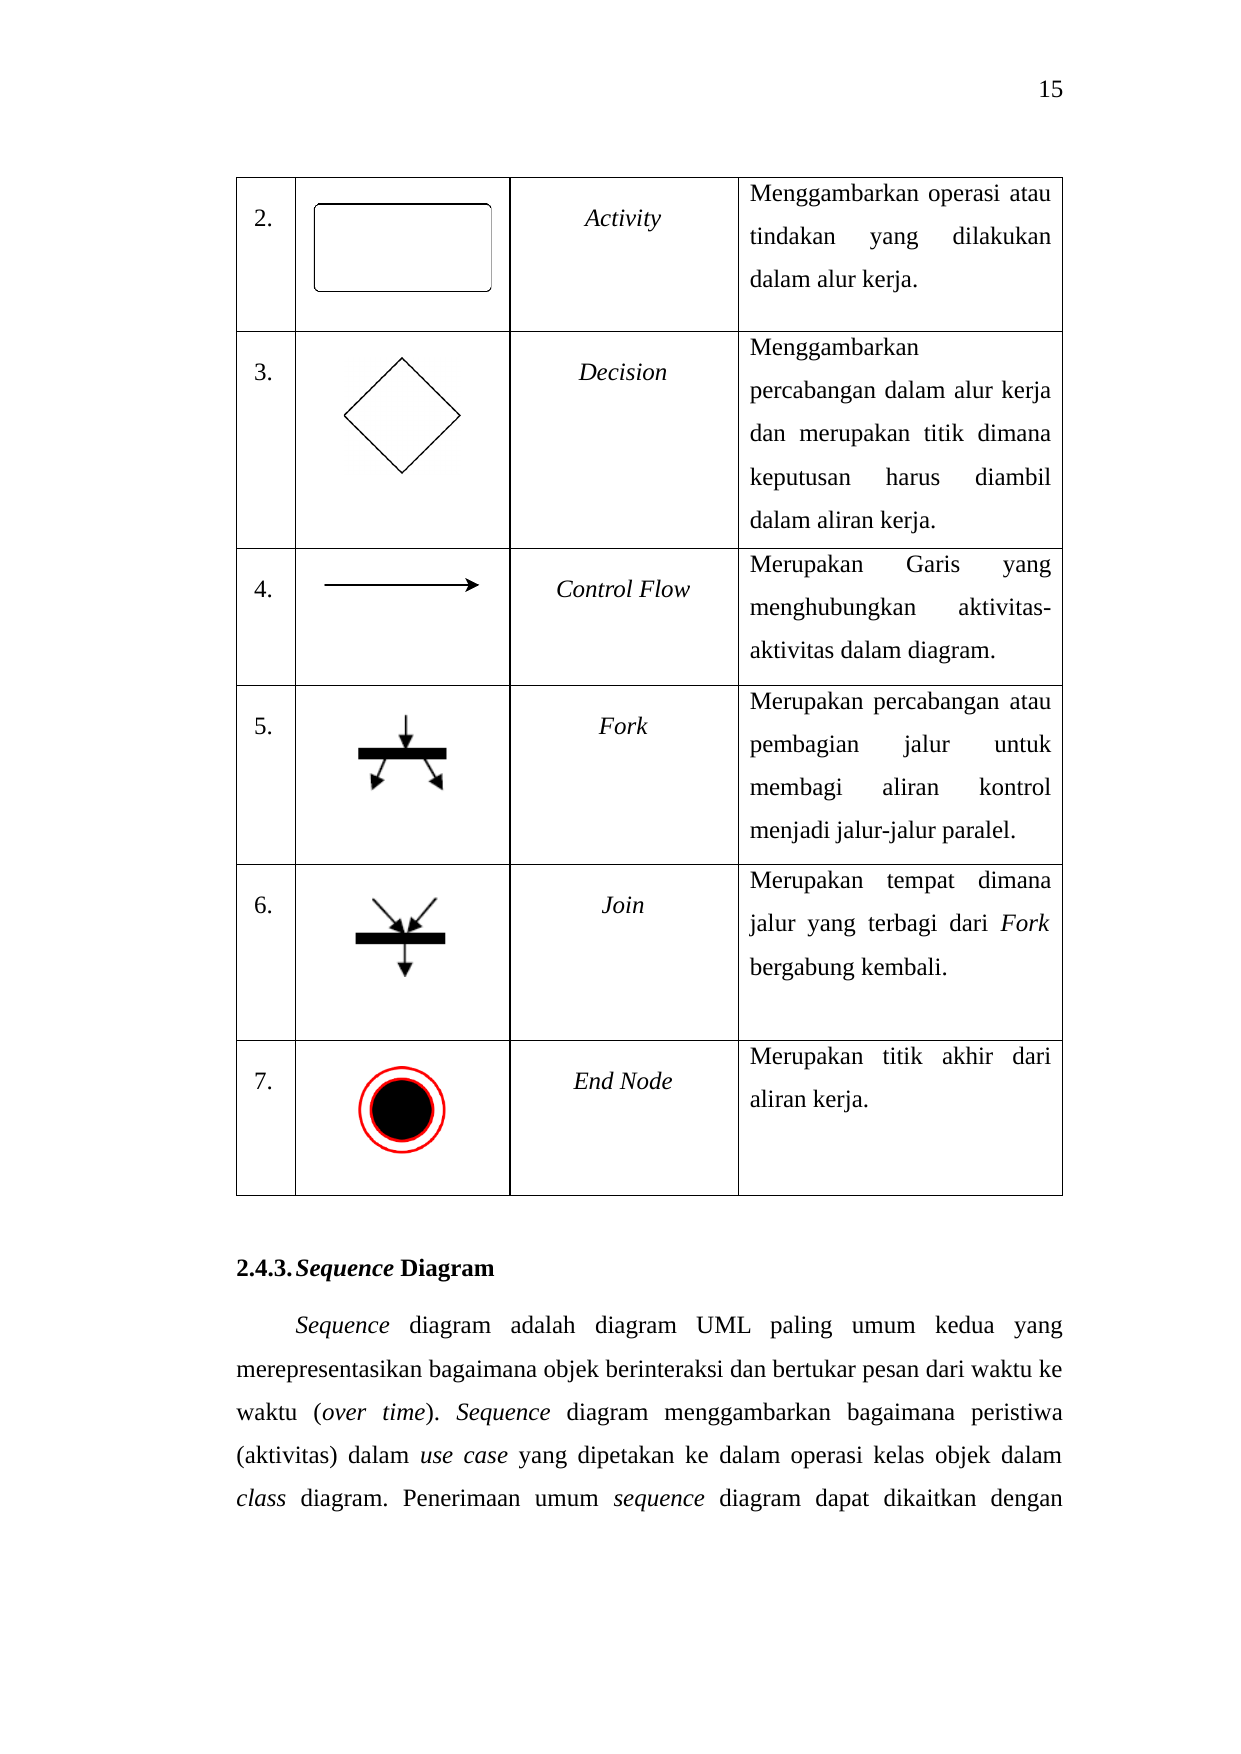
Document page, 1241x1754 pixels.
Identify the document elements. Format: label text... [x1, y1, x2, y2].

picture [313, 203, 492, 292]
table_cell [237, 549, 295, 685]
table_cell [296, 178, 509, 331]
table_cell [237, 1041, 295, 1194]
table_cell Fork [511, 686, 738, 864]
table_cell Merupakan titik akhir dari aliran kerja. [739, 1041, 1062, 1194]
table_cell Menggambarkan operasi atau tindakan yang dilakukan dalam alur kerja. [739, 178, 1062, 331]
table_cell [296, 1041, 509, 1194]
table_cell [237, 686, 295, 864]
table_cell [296, 686, 509, 864]
subtitle Sequence Diagram [236, 1253, 1063, 1282]
table_cell [237, 332, 295, 548]
table_cell [237, 865, 295, 1040]
table_cell Decision [511, 332, 738, 548]
table_cell Join [511, 865, 738, 1040]
table_cell [237, 178, 295, 331]
picture [343, 890, 462, 977]
table_cell Merupakan percabangan atau pembagian jalur untuk membagi aliran kontrol menjadi jalur-jalur paralel. [739, 686, 1062, 864]
table_cell Activity [511, 178, 738, 331]
table_cell Menggambarkan percabangan dalam alur kerja dan merupakan titik dimana keputusan harus diambil dalam aliran kerja. [739, 332, 1062, 548]
picture [343, 357, 462, 475]
table_cell Control Flow [511, 549, 738, 685]
table_cell [296, 332, 509, 548]
picture [358, 1066, 448, 1156]
table_cell [296, 865, 509, 1040]
table_cell [296, 549, 509, 685]
table_cell Merupakan Garis yang menghubungkan aktivitas-aktivitas dalam diagram. [739, 549, 1062, 685]
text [236, 1311, 1063, 1512]
table_cell End Node [511, 1041, 738, 1194]
picture [342, 711, 463, 800]
table_cell Merupakan tempat dimana jalur yang terbagi dari Fork bergabung kembali. [739, 865, 1062, 1040]
picture [313, 573, 492, 598]
